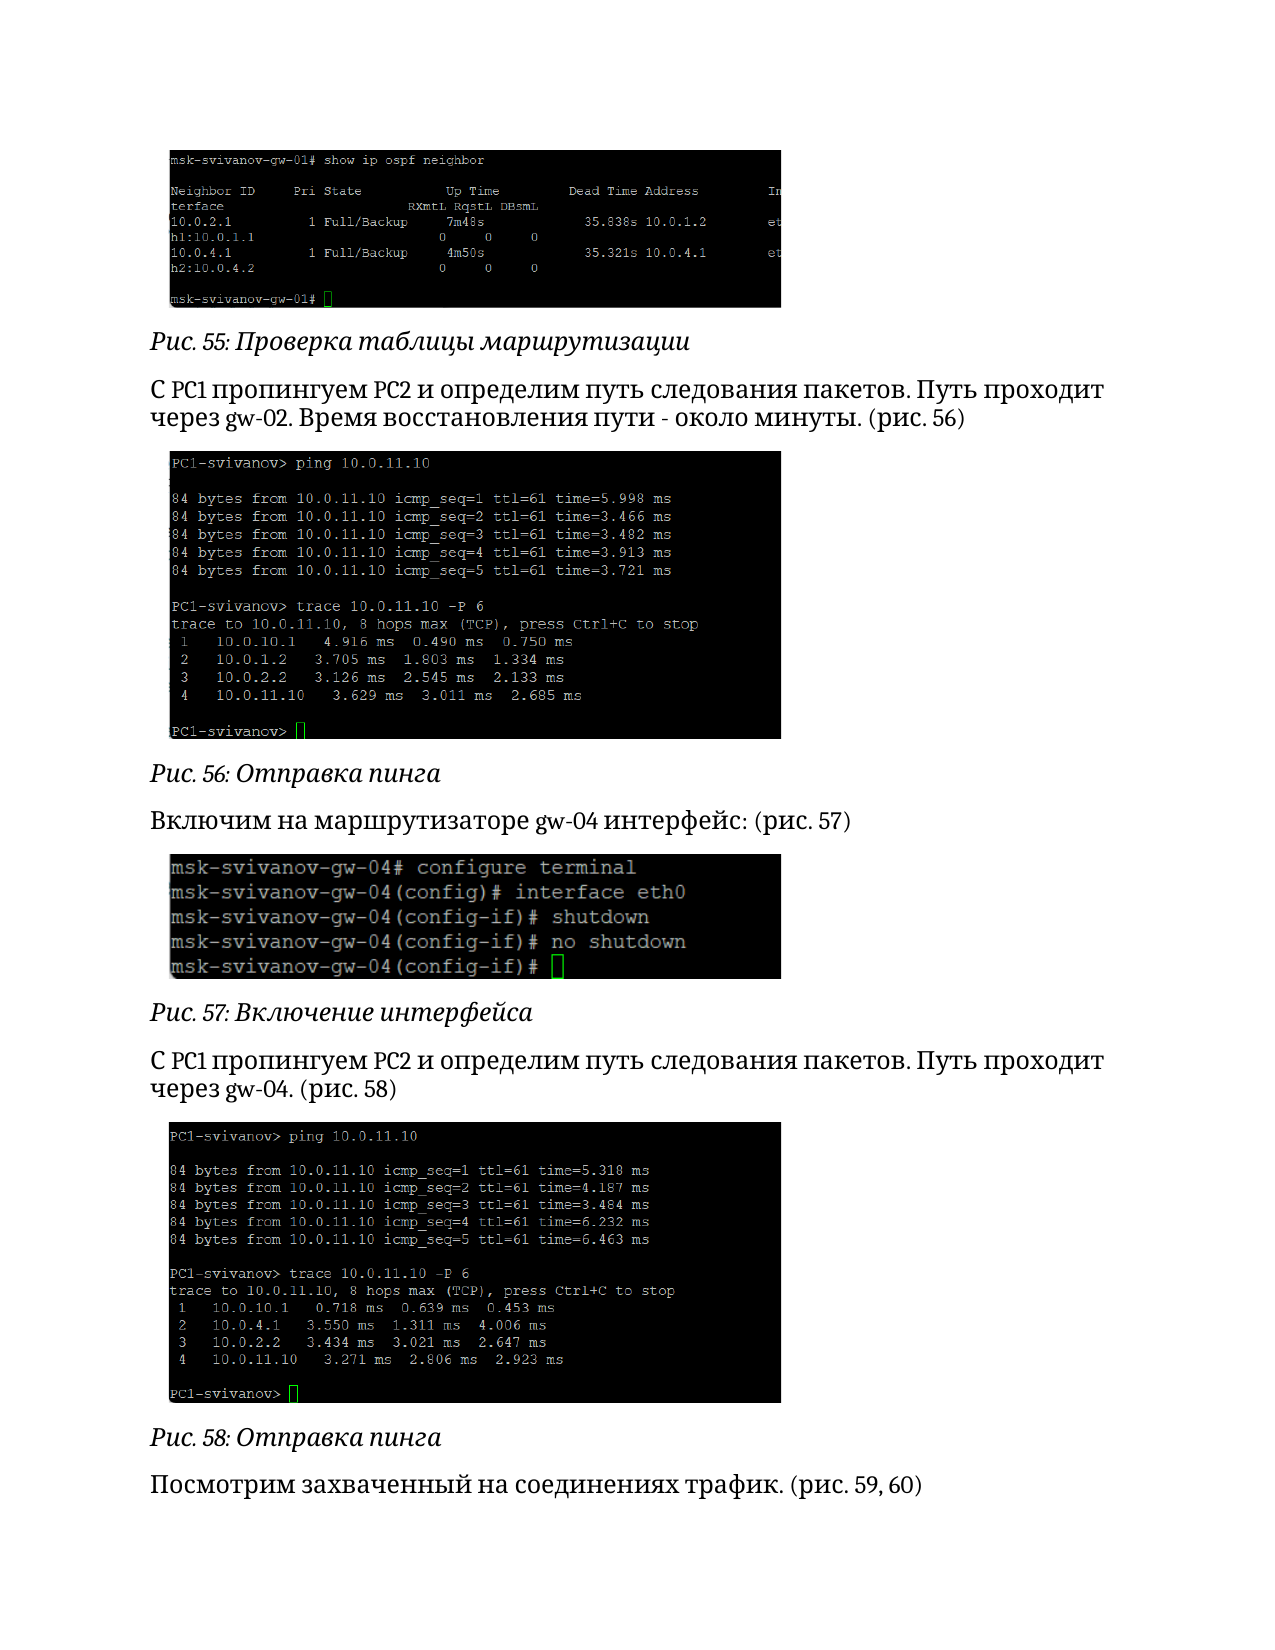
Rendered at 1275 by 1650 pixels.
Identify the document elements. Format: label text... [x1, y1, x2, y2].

picture [168, 1122, 782, 1403]
picture [168, 150, 782, 308]
text Посмотрим захваченный на соединениях трафик. (рис. 59, 60) [150, 1471, 1125, 1500]
text С PC1 пропингуем PC2 и определим путь следования пакетов. Путь проходит через gw-02. Время восстановления пути - около минуты. (рис. 56) [150, 376, 1125, 433]
text Рис. 57: Включение интерфейса [150, 999, 1125, 1028]
text Рис. 55: Проверка таблицы маршрутизации [150, 328, 1125, 357]
text Рис. 56: Отправка пинга [150, 760, 1125, 788]
picture [168, 451, 782, 739]
text Включим на маршрутизаторе gw-04 интерфейс: (рис. 57) [150, 807, 1125, 836]
text С PC1 пропингуем PC2 и определим путь следования пакетов. Путь проходит через gw-04. (рис. 58) [150, 1047, 1125, 1104]
picture [168, 854, 782, 979]
text Рис. 58: Отправка пинга [150, 1423, 1125, 1452]
